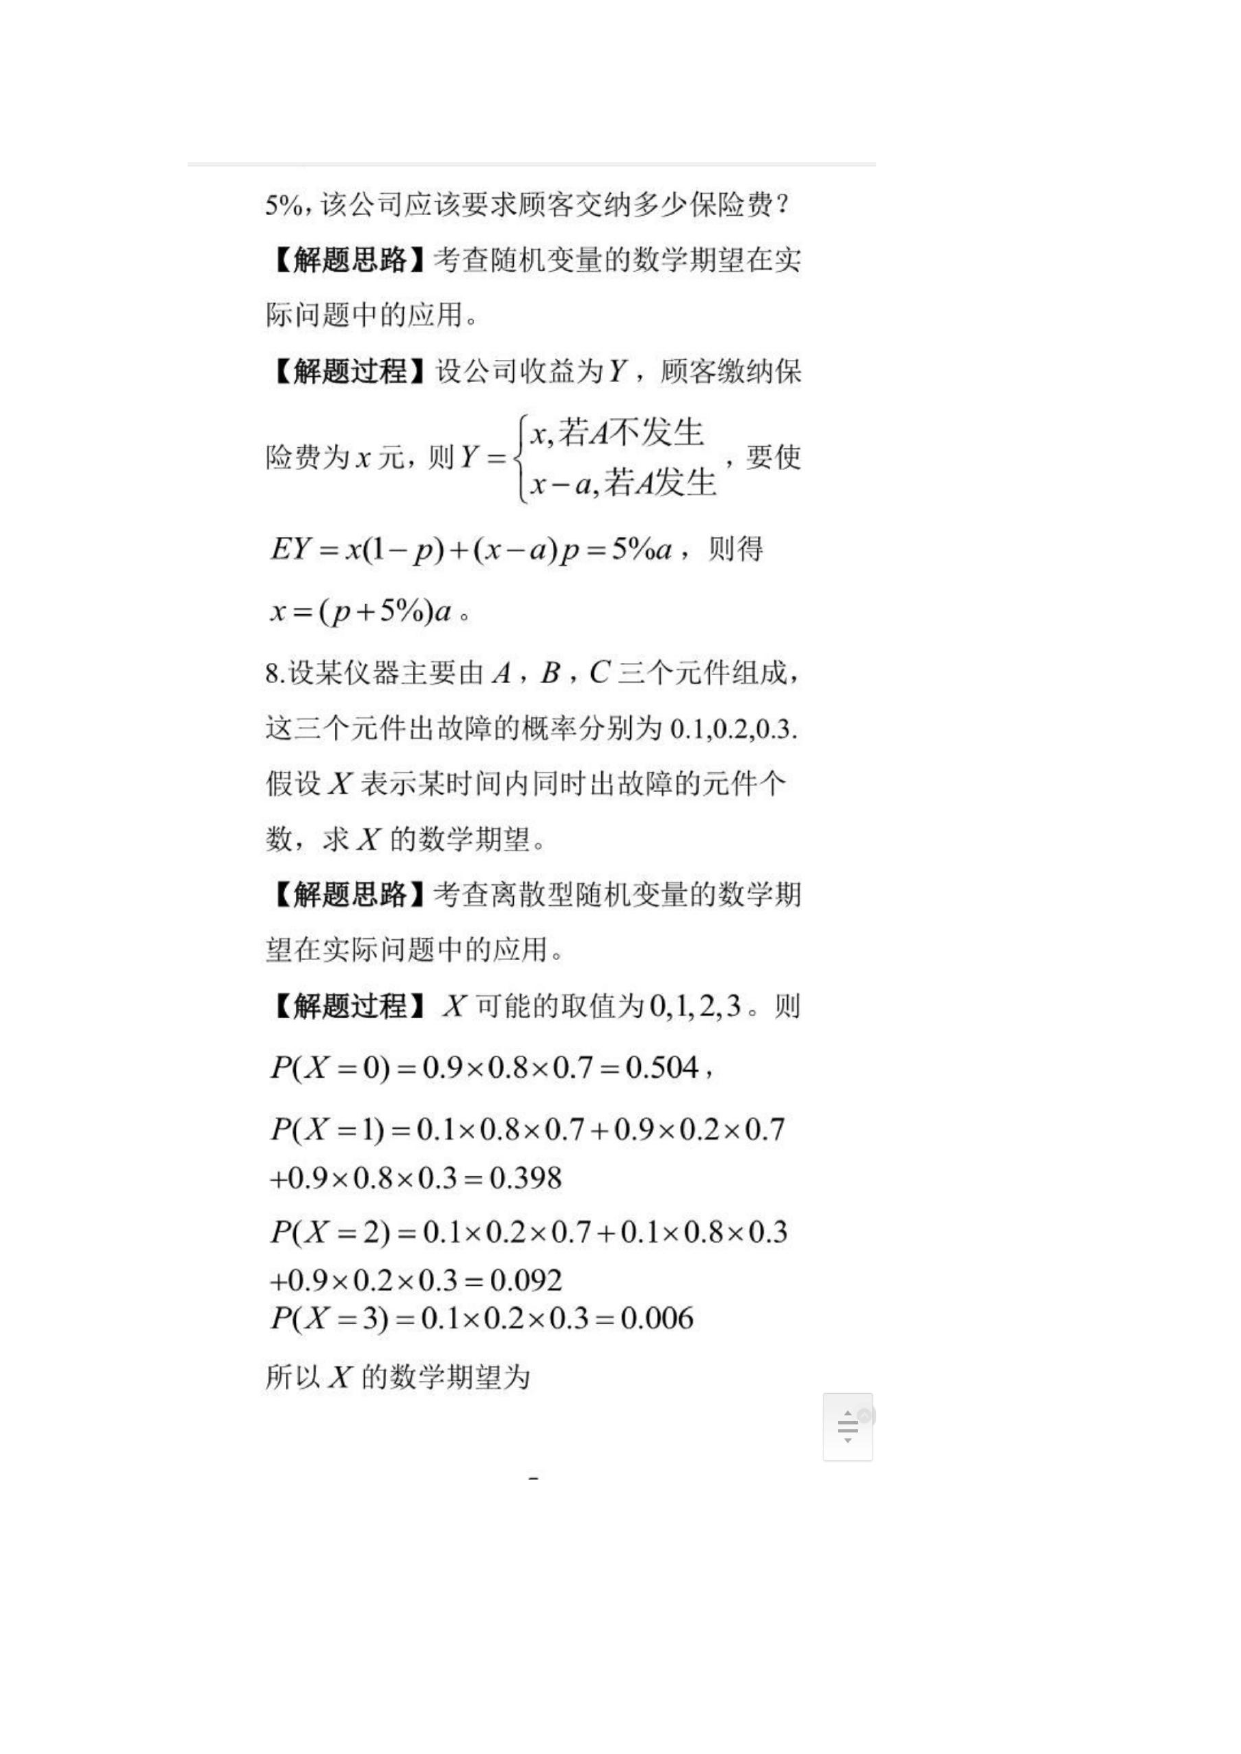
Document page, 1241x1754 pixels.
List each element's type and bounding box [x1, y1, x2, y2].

picture [187, 162, 877, 1480]
